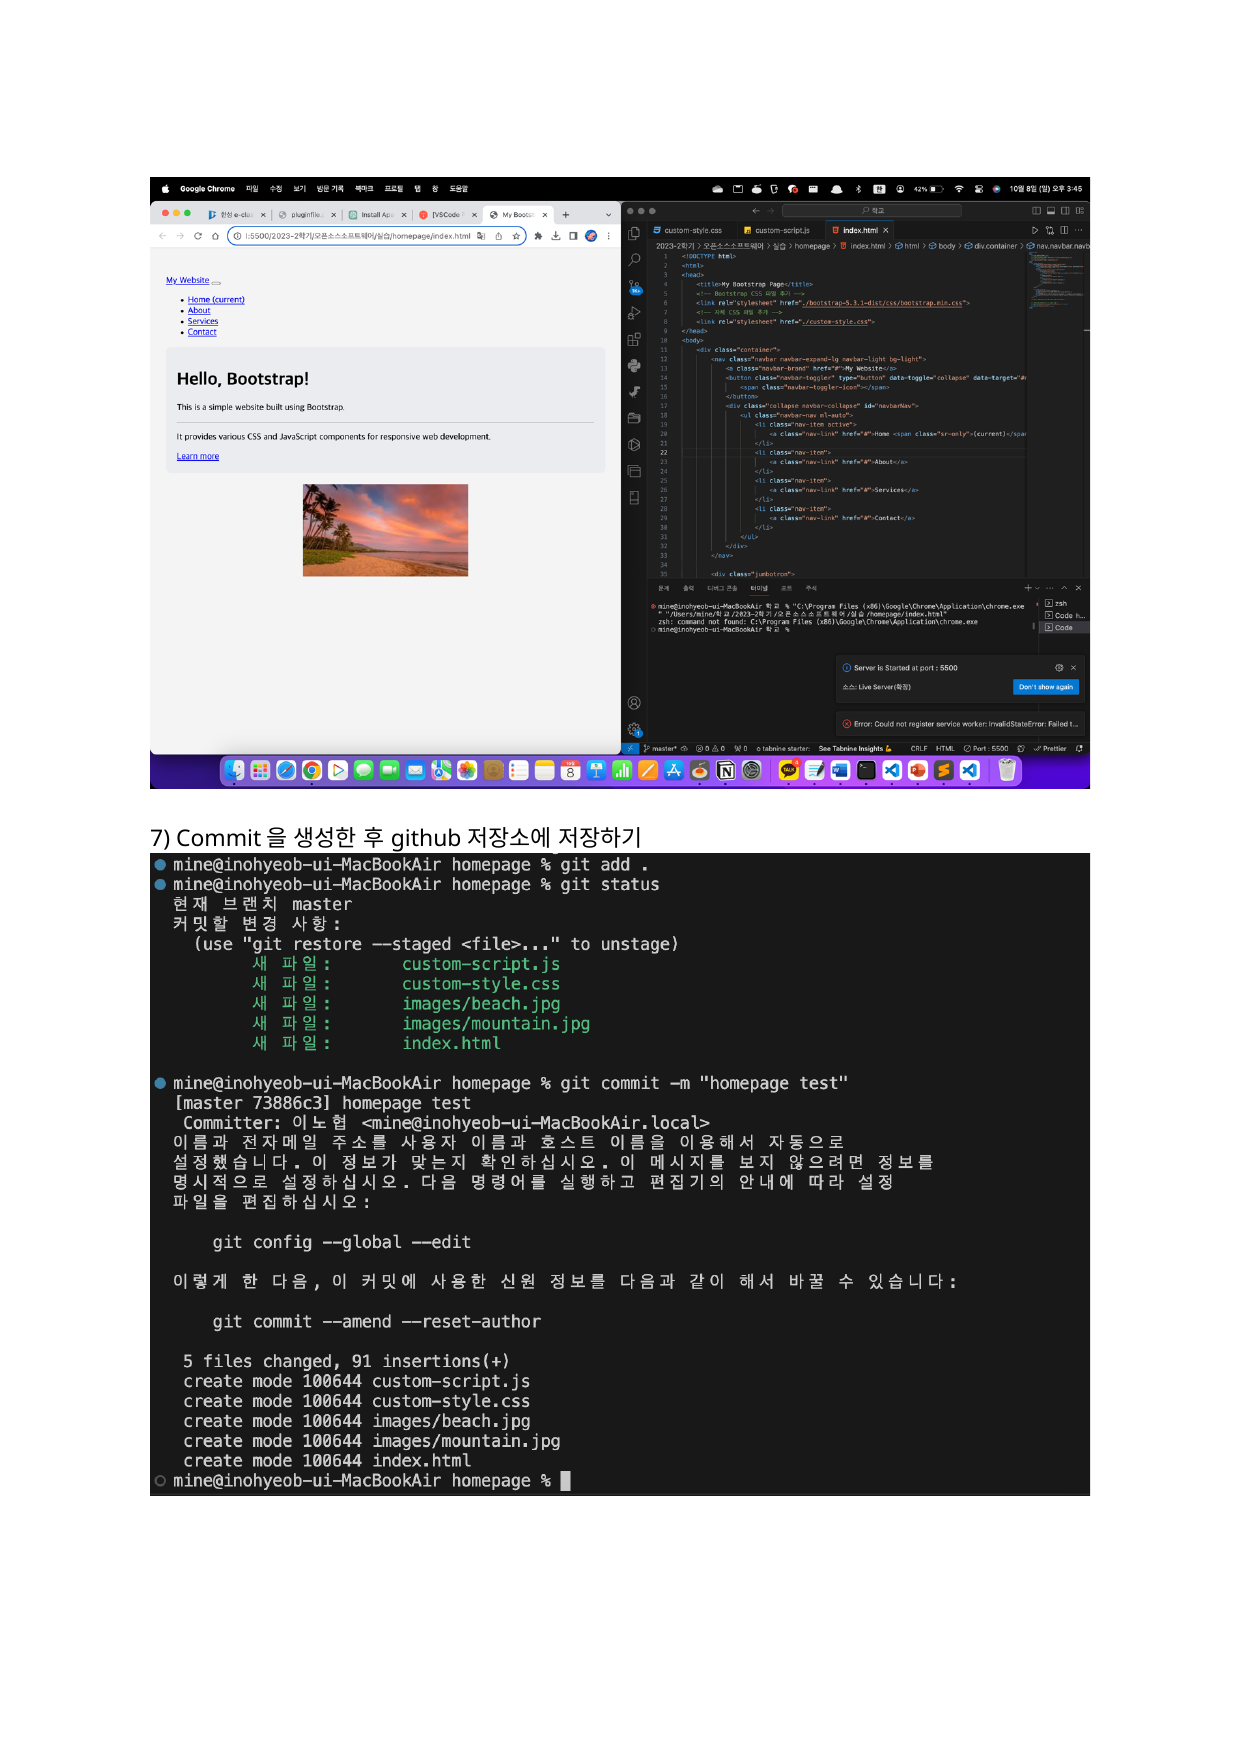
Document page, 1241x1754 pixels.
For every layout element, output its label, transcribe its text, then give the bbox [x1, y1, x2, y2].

picture [150, 853, 1091, 1496]
picture [150, 177, 1091, 789]
text 7) Commit을 생성한 후 github 저장소에 저장하기 [150, 820, 1090, 853]
